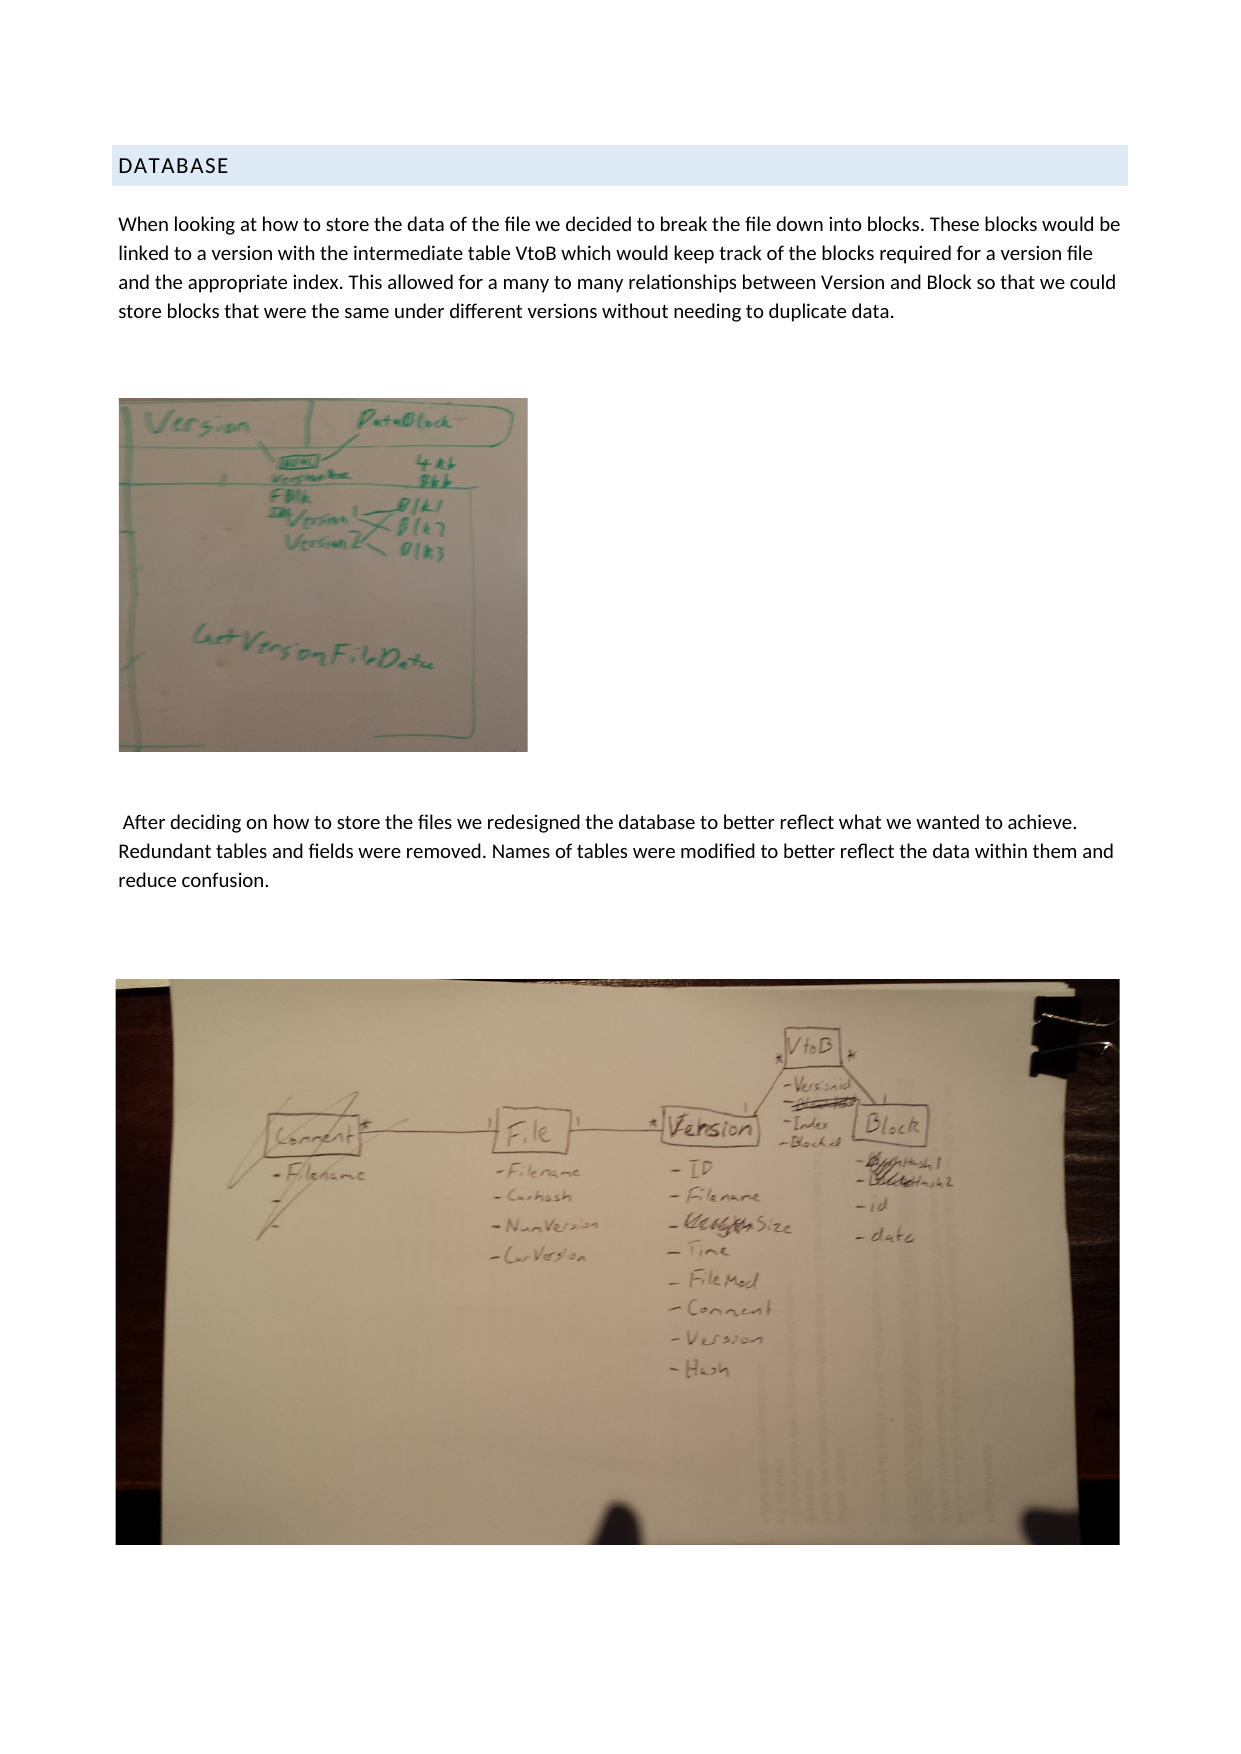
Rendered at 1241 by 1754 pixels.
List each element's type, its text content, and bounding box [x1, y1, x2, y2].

text When looking at how to store the data of the file we decided to break the file down into blocks. These blocks would be linked to a version with the intermediate table VtoB which would keep track of the blocks required for a version file and the appropriate index. This allowed for a many to many relationships between Version and Block so that we could store blocks that were the same under different versions without needing to duplicate data. [118, 211, 1122, 324]
picture [118, 398, 528, 752]
subtitle Database [118, 151, 1122, 179]
picture [115, 979, 1120, 1545]
